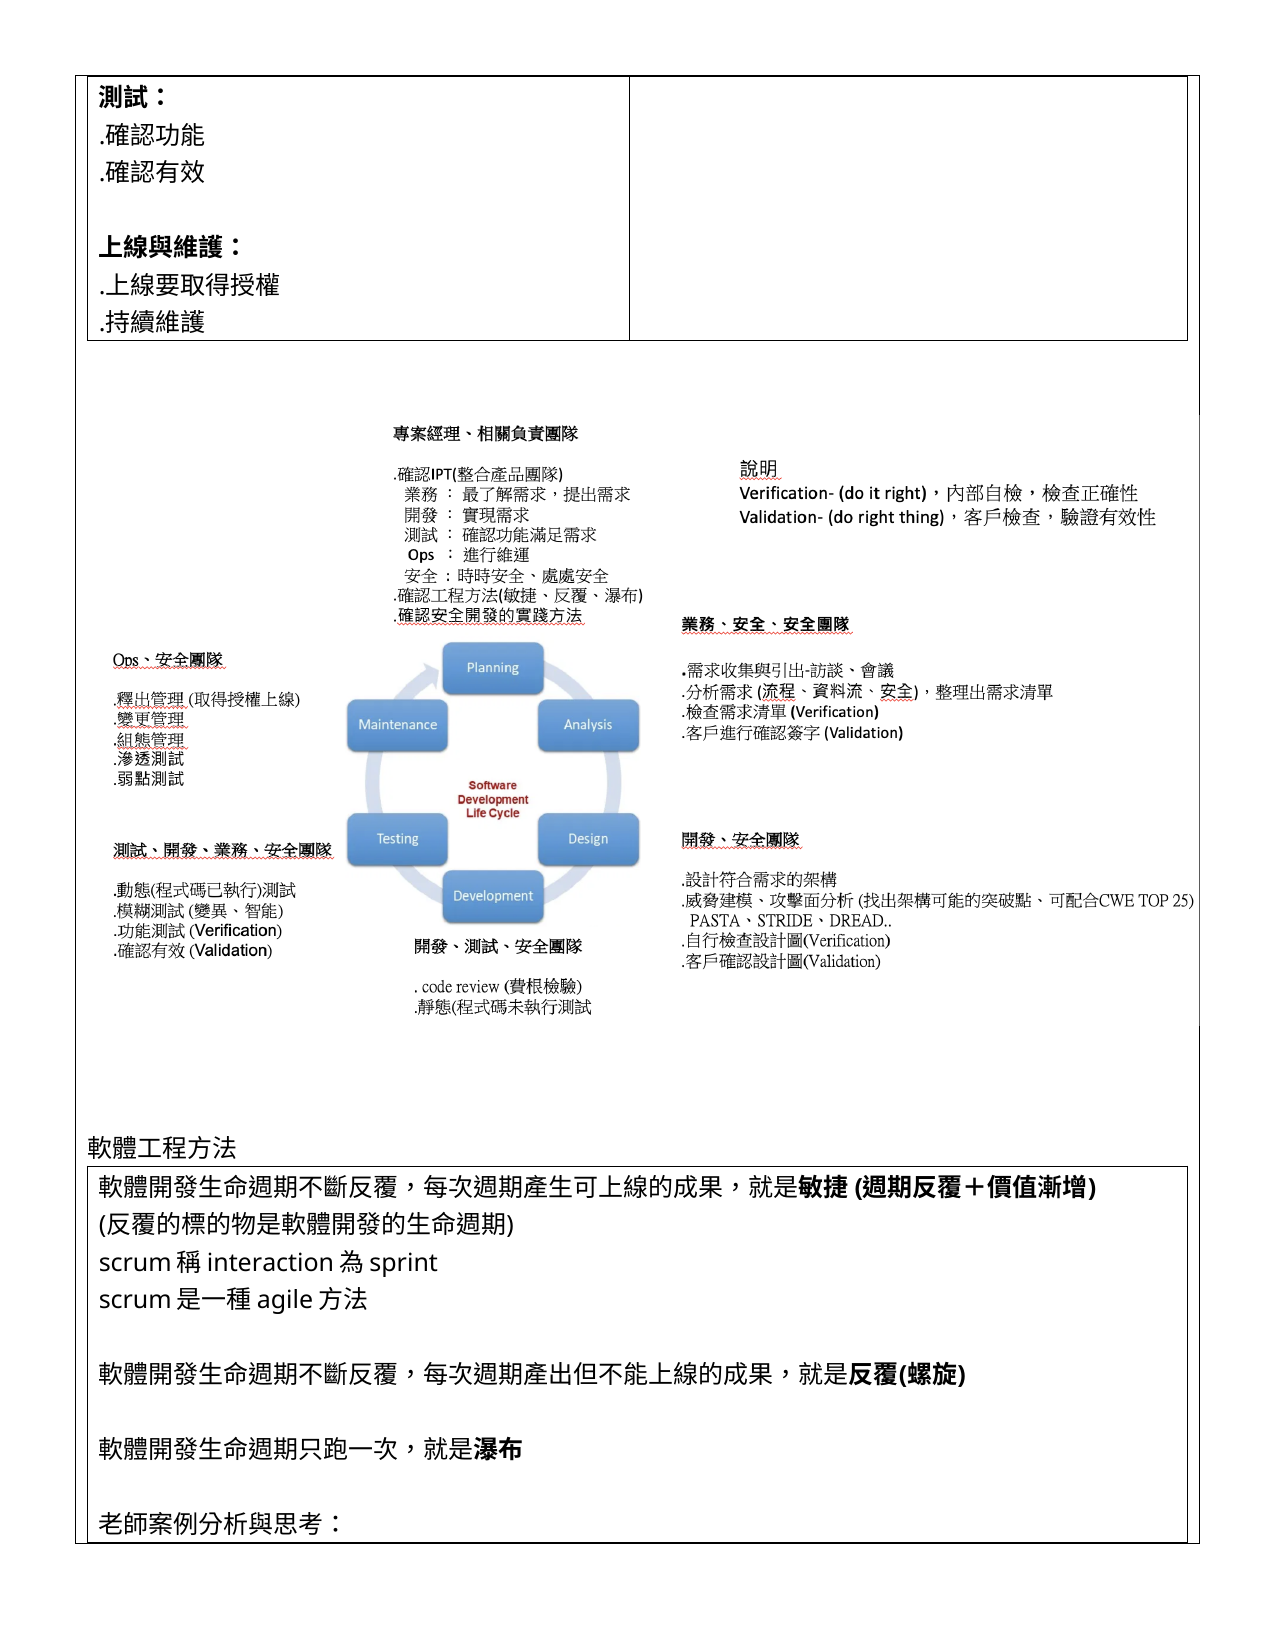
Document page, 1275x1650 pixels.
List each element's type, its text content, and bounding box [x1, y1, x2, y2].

picture [86, 415, 1200, 1026]
